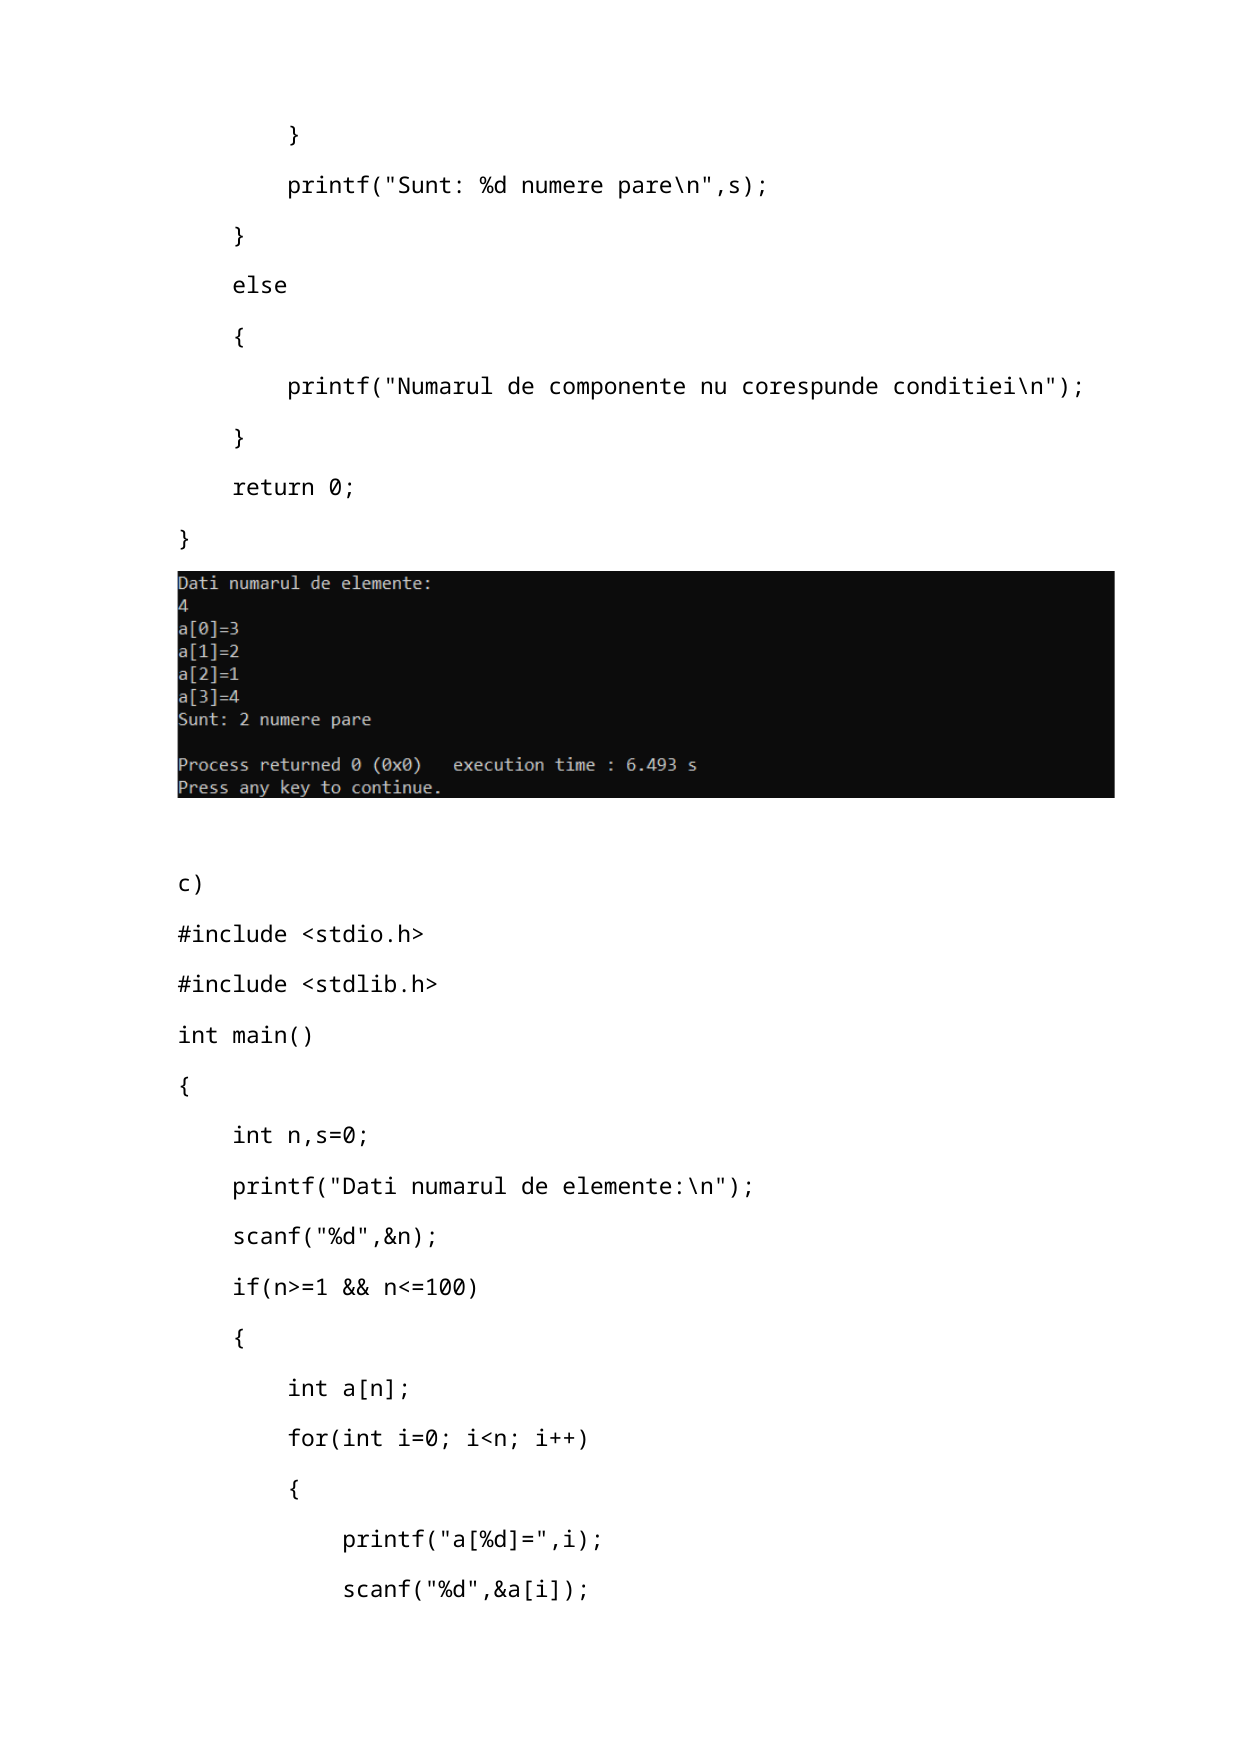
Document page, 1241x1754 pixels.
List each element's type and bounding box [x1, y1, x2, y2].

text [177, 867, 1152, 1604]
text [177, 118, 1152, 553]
picture [177, 571, 1115, 798]
